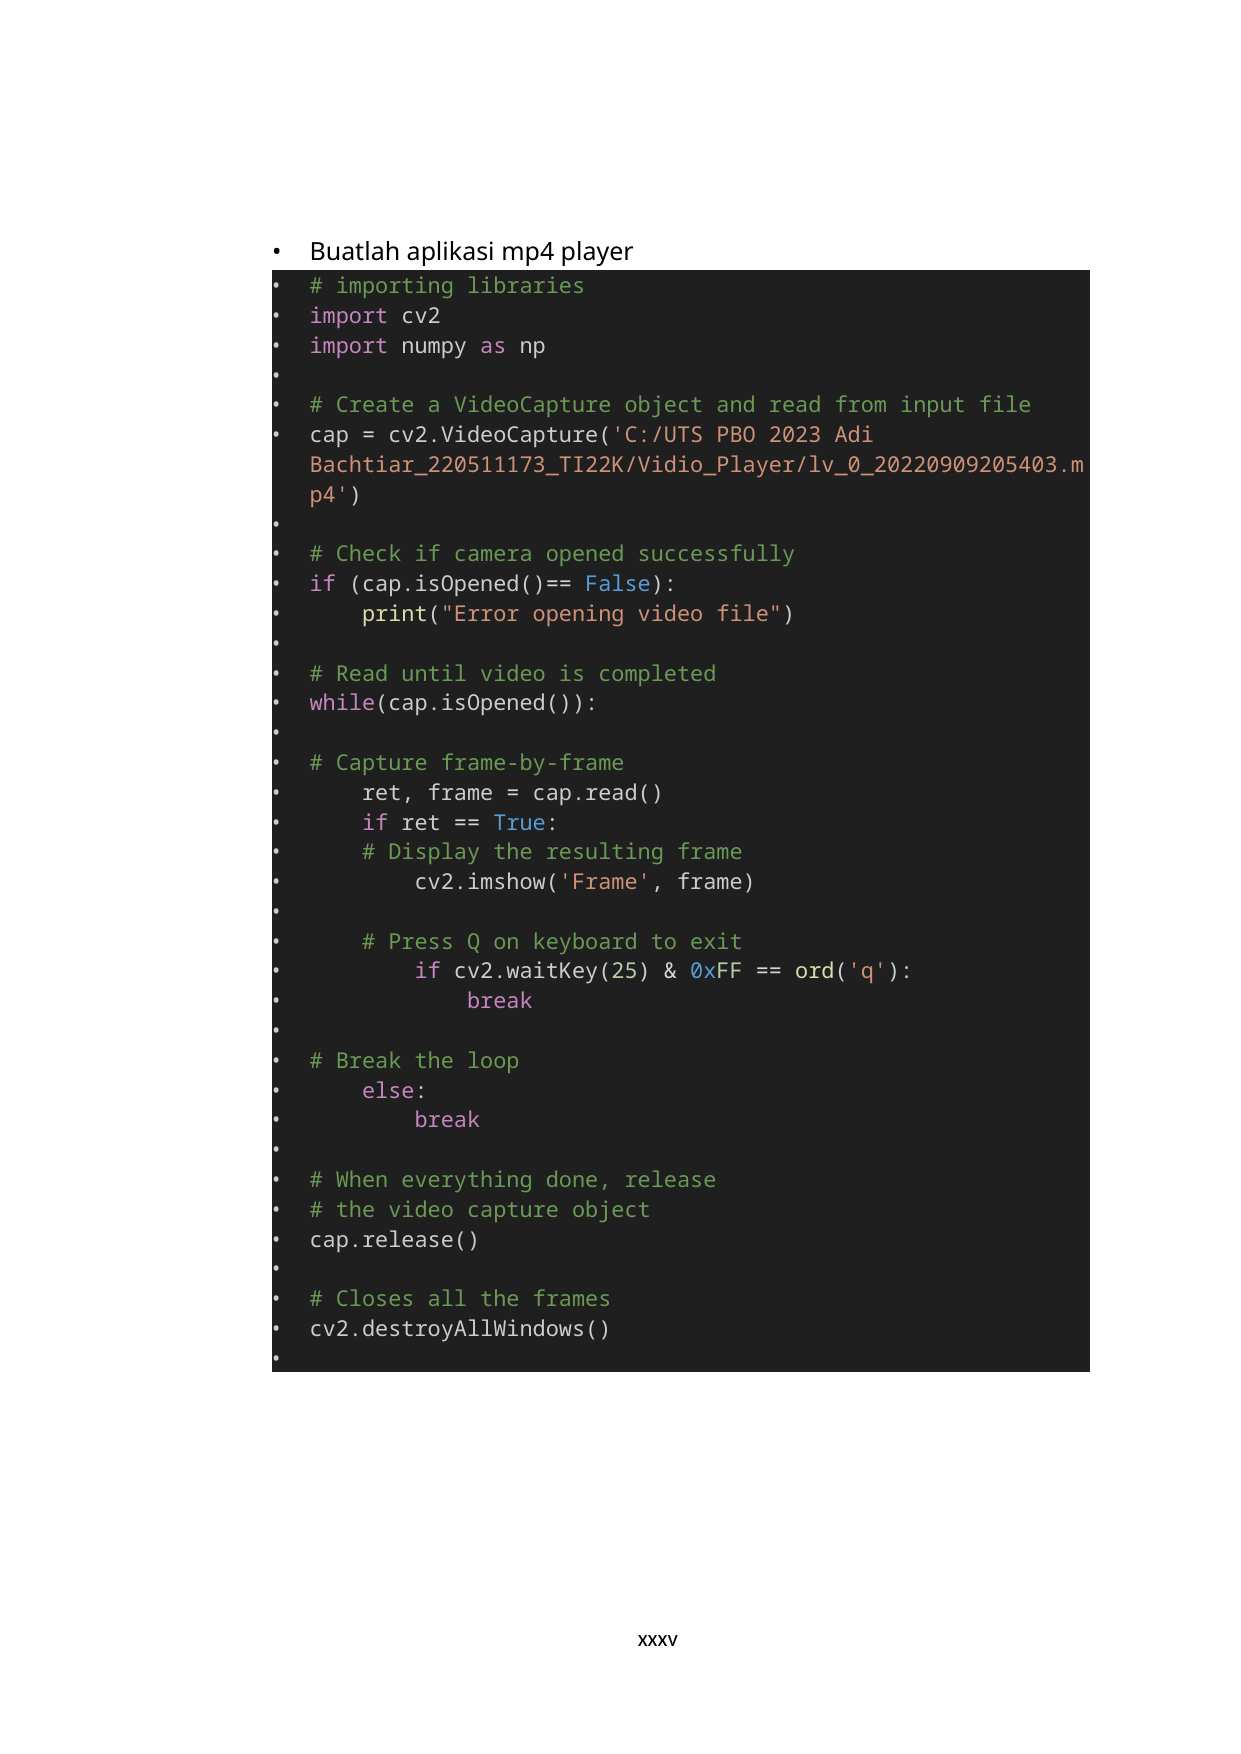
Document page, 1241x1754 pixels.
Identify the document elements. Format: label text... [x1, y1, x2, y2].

list # Read until video is completed [272, 657, 1090, 687]
list import numpy as np [272, 330, 1090, 359]
list if ret == True: [272, 806, 1090, 836]
list if cv2.waitKey(25) & 0xFF == ord('q'): [272, 955, 1090, 985]
list if (cap.isOpened()== False): [272, 568, 1090, 598]
list cap.release() [272, 1223, 1090, 1253]
list # Capture frame-by-frame [272, 747, 1090, 777]
list # importing libraries [272, 270, 1090, 300]
list # Closes all the frames [272, 1283, 1090, 1313]
list Buatlah aplikasi mp4 player [272, 233, 1090, 267]
list # When everything done, release [272, 1164, 1090, 1194]
list # Display the resulting frame [272, 836, 1090, 866]
list # Check if camera opened successfully [272, 538, 1090, 568]
list break [272, 1104, 1090, 1134]
list else: [272, 1074, 1090, 1104]
list while(cap.isOpened()): [272, 687, 1090, 717]
list cv2.imshow('Frame', frame) [272, 866, 1090, 896]
list break [272, 985, 1090, 1015]
list # the video capture object [272, 1194, 1090, 1223]
list # Break the loop [272, 1045, 1090, 1074]
list ret, frame = cap.read() [272, 777, 1090, 806]
list import cv2 [272, 300, 1090, 330]
list # Press Q on keyboard to exit [272, 926, 1090, 955]
list cv2.destroyAllWindows() [272, 1313, 1090, 1343]
list print("Error opening video file") [272, 598, 1090, 628]
list # Create a VideoCapture object and read from input file [272, 389, 1090, 419]
list cap = cv2.VideoCapture('C:/UTS PBO 2023 Adi Bachtiar_220511173_TI22K/Vidio_Player/lv_0_20220909205403.mp4') [272, 419, 1090, 508]
